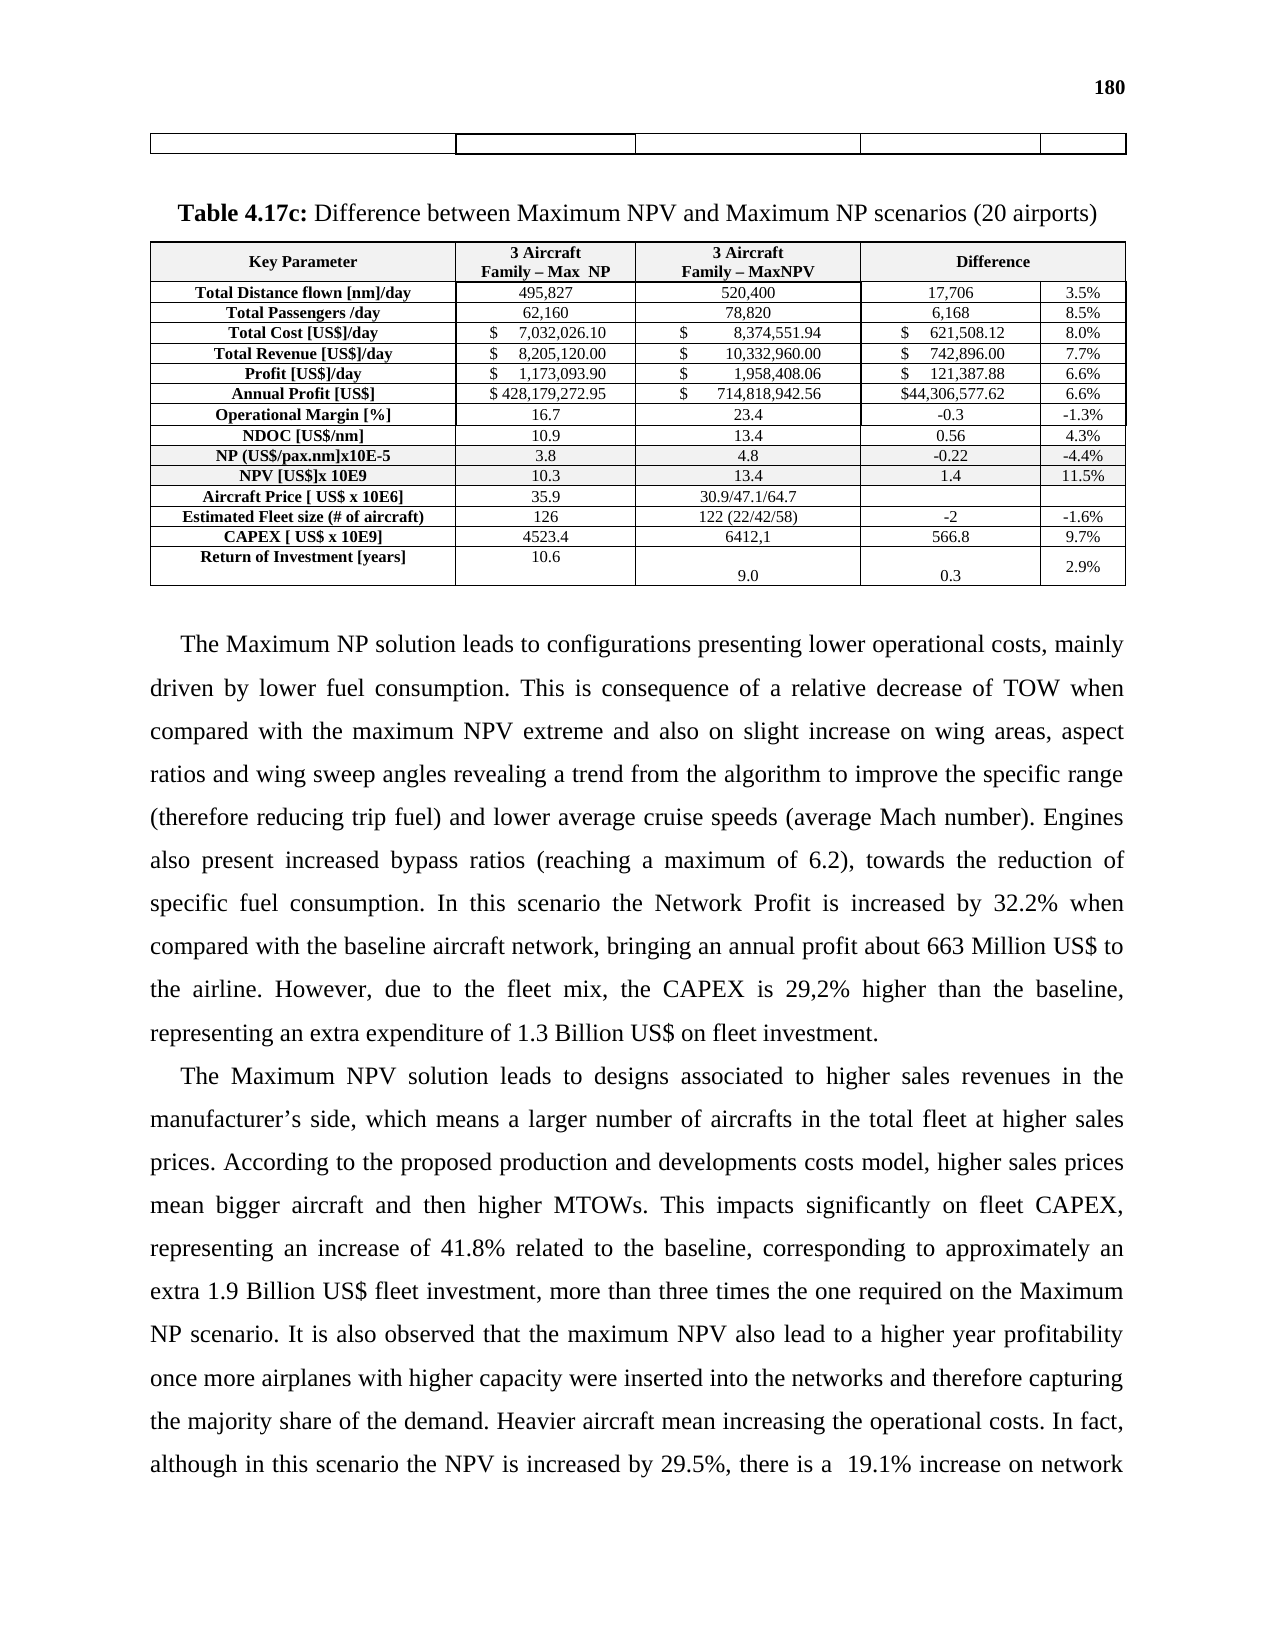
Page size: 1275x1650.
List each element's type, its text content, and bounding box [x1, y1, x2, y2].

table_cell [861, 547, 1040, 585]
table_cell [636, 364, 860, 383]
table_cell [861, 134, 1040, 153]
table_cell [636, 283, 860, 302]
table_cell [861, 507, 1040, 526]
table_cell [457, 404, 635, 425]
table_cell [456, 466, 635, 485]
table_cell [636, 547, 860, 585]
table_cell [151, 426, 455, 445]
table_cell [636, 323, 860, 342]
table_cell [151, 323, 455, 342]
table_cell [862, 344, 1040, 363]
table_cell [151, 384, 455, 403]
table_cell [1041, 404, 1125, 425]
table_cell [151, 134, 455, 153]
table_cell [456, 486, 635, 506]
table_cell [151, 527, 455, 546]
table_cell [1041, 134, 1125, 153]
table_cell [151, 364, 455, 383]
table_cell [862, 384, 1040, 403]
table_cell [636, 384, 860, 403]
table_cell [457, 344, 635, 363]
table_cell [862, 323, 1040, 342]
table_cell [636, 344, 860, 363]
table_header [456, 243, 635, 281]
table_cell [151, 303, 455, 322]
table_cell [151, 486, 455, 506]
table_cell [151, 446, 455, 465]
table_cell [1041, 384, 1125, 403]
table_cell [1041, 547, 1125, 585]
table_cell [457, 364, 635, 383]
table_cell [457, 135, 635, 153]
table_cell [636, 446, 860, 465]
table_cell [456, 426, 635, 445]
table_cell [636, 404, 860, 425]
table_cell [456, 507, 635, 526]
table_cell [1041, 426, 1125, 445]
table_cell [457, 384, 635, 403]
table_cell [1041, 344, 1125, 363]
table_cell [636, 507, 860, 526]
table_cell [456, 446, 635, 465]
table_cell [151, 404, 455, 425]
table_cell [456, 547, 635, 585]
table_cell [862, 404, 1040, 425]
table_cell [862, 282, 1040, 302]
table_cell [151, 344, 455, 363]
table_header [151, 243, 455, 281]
text The Maximum NP solution leads to configurations presenting lower operational costs, mainly driven by lower fuel consumption. This is consequence of a relative decrease of TOW when compared with the maximum NPV extreme and also on slight increase on wing areas, aspect ratios and wing sweep angles revealing a trend from the algorithm to improve the specific range (therefore reducing trip fuel) and lower average cruise speeds (average Mach number). Engines also present increased bypass ratios (reaching a maximum of 6.2), towards the reduction of specific fuel consumption. In this scenario the Network Profit is increased by 32.2% when compared with the baseline aircraft network, bringing an annual profit about 663 Million US$ to the airline. However, due to the fleet mix, the CAPEX is 29,2% higher than the baseline, representing an extra expenditure of 1.3 Billion US$ on fleet investment. [150, 629, 1125, 1046]
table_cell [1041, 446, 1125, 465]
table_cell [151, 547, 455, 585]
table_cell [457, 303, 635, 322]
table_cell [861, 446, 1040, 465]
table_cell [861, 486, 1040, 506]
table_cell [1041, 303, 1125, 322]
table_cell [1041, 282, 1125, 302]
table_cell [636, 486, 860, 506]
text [150, 1061, 1125, 1478]
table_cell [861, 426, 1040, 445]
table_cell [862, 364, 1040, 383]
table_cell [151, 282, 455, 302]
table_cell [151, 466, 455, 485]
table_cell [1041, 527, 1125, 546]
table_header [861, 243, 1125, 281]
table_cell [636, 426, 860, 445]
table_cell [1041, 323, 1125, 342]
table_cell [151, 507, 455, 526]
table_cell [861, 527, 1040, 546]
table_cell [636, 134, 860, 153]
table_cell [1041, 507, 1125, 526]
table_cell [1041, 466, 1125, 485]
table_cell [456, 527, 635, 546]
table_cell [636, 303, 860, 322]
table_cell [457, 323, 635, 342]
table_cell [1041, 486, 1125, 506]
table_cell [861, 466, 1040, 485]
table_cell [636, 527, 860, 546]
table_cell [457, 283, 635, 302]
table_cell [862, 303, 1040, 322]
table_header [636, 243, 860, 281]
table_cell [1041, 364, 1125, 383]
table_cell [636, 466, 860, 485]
text Table 4.17c: Difference between Maximum NPV and Maximum NP scenarios (20 airports) [150, 198, 1125, 227]
